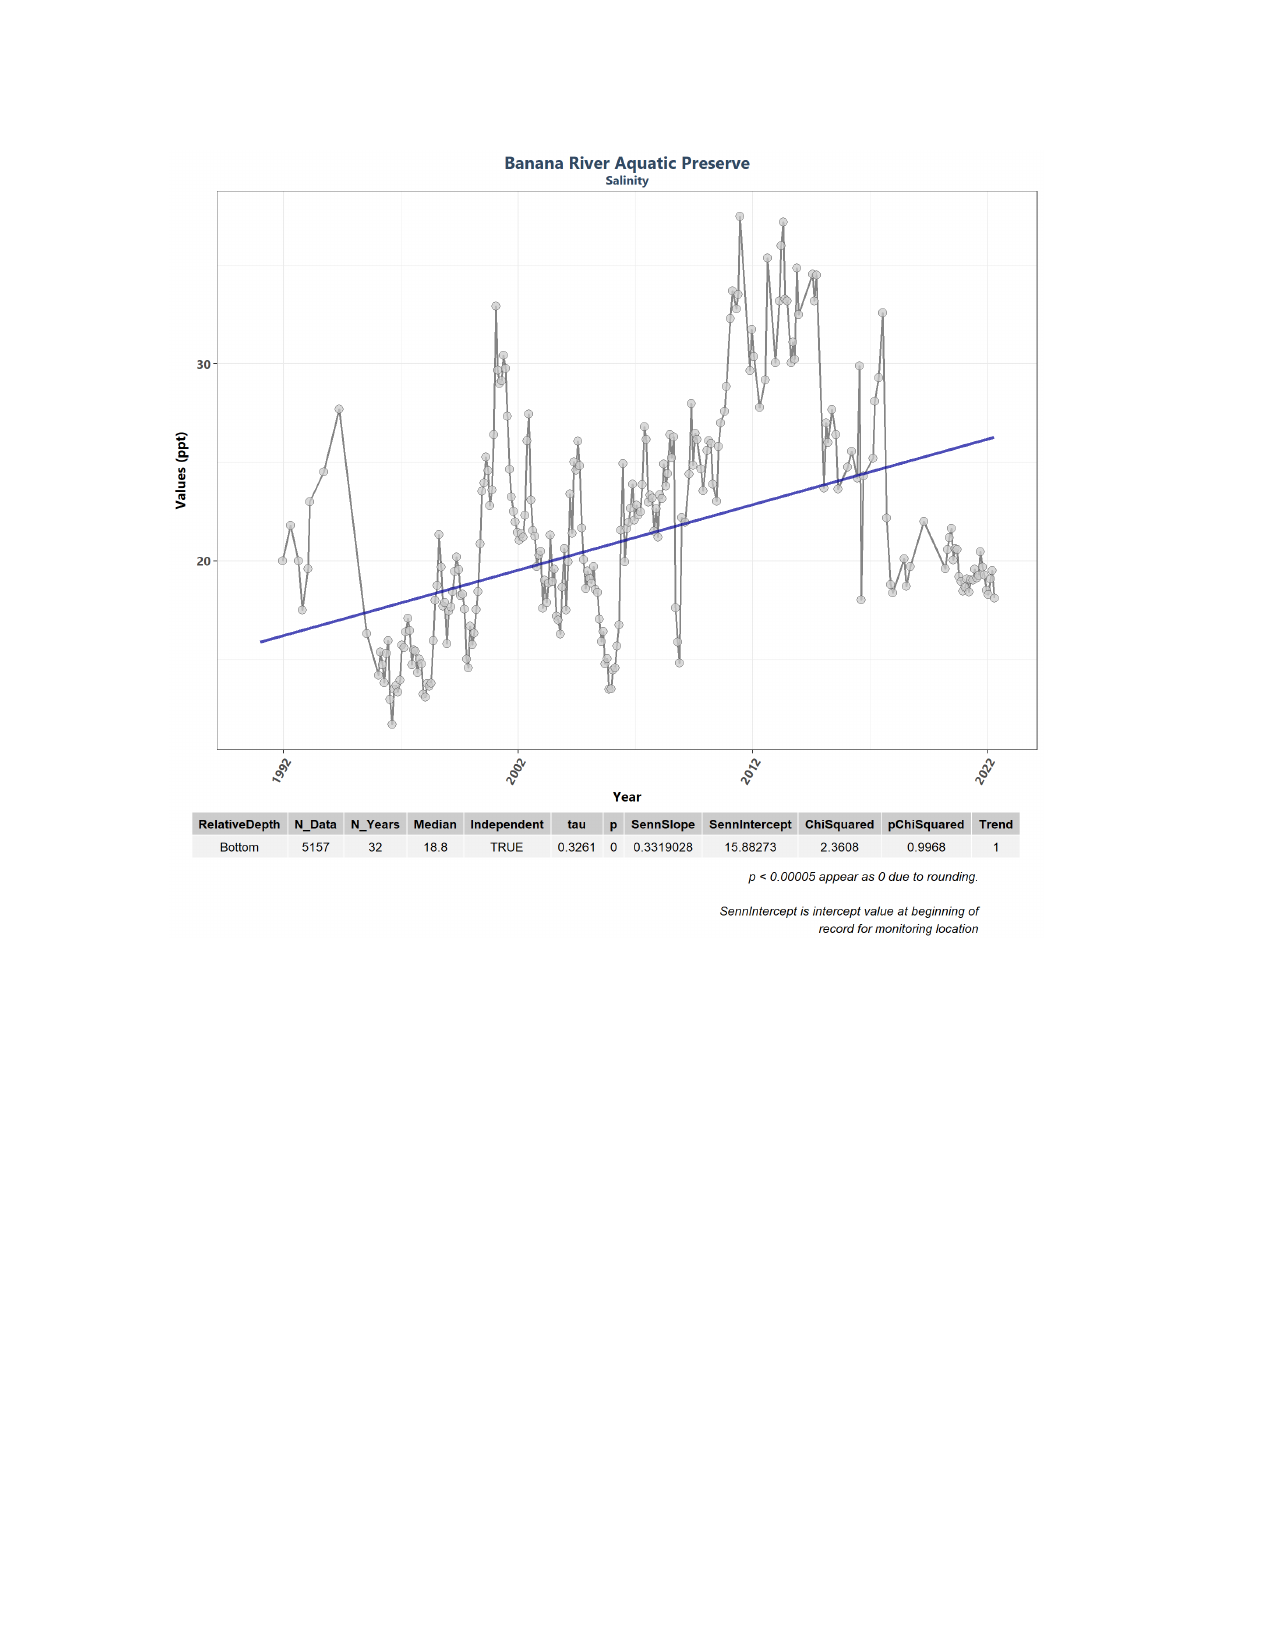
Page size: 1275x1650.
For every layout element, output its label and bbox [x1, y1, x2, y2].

picture [168, 150, 1044, 938]
